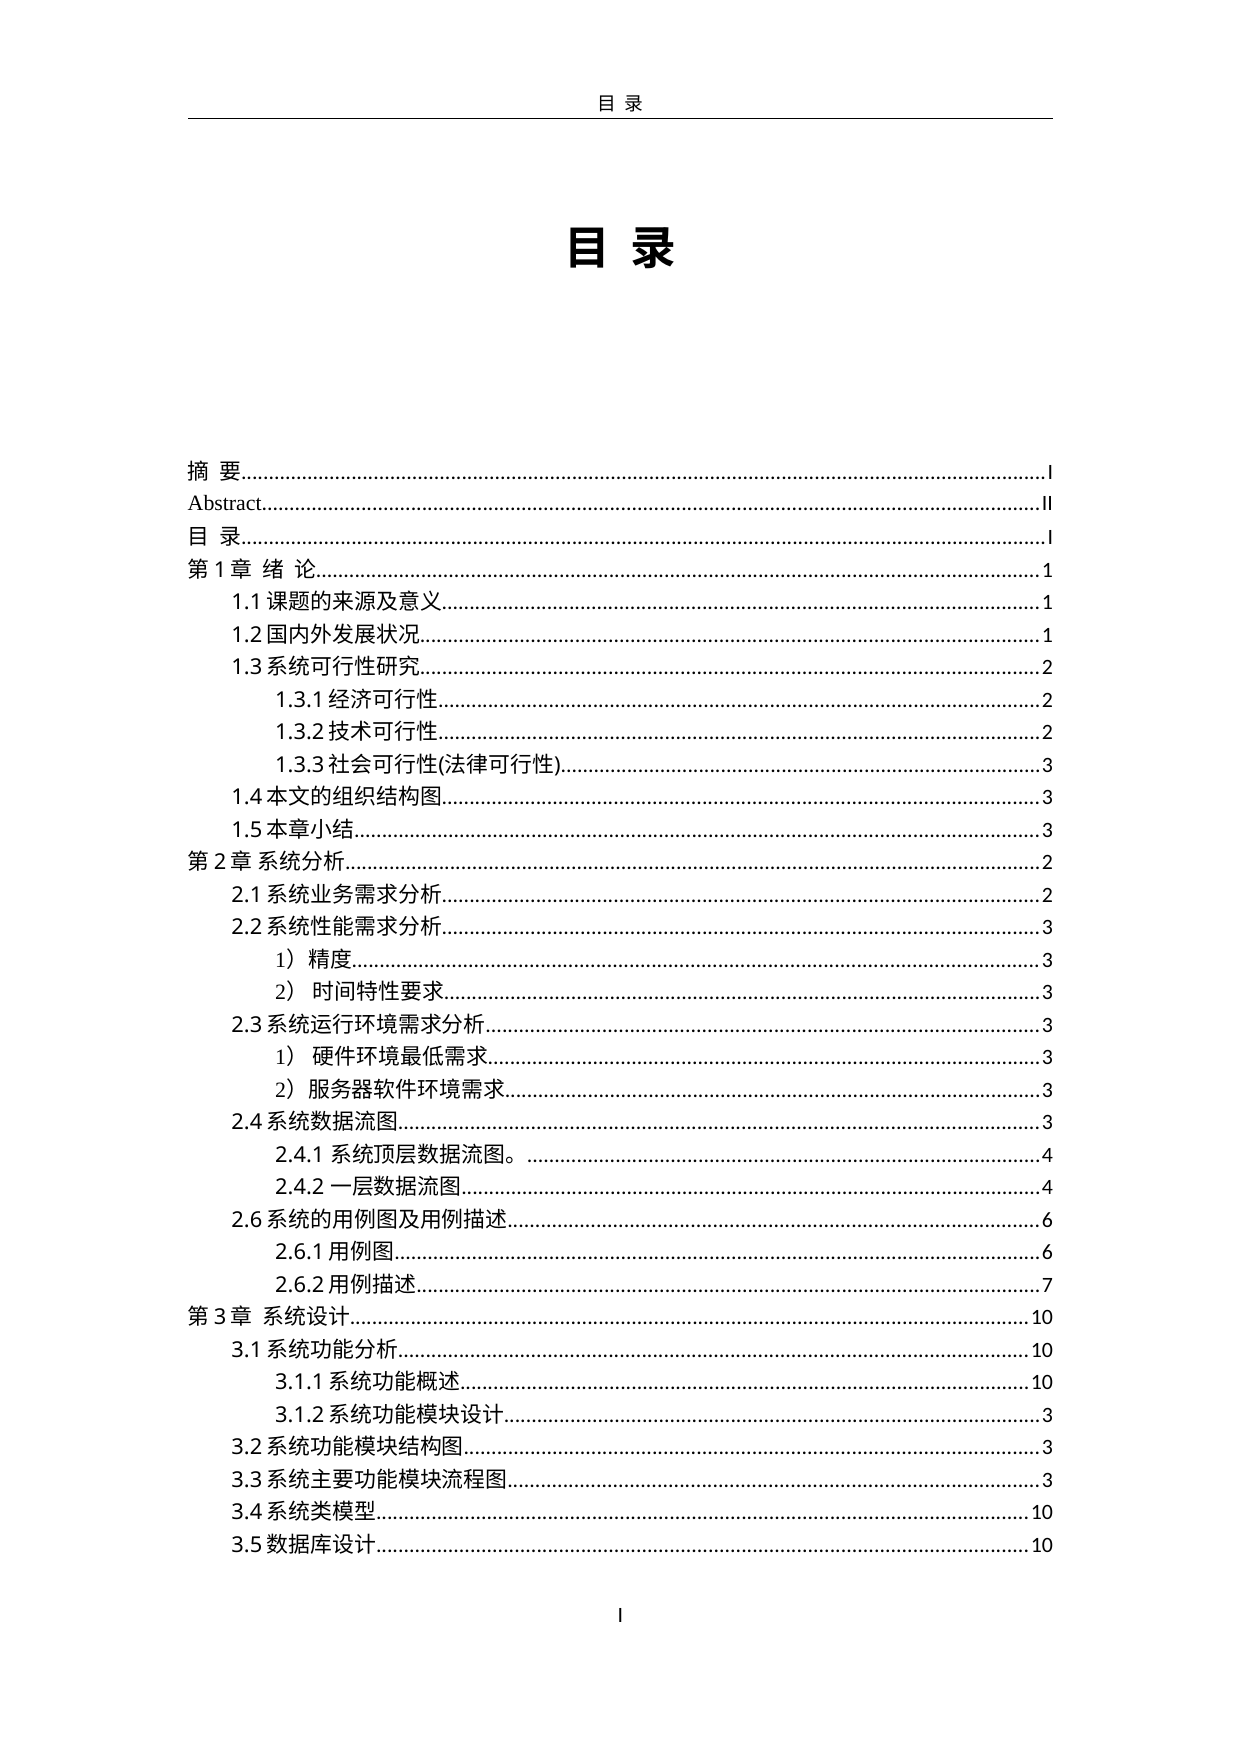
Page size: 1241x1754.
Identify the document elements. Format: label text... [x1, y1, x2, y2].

subtitle 目 录 [187, 196, 1053, 293]
